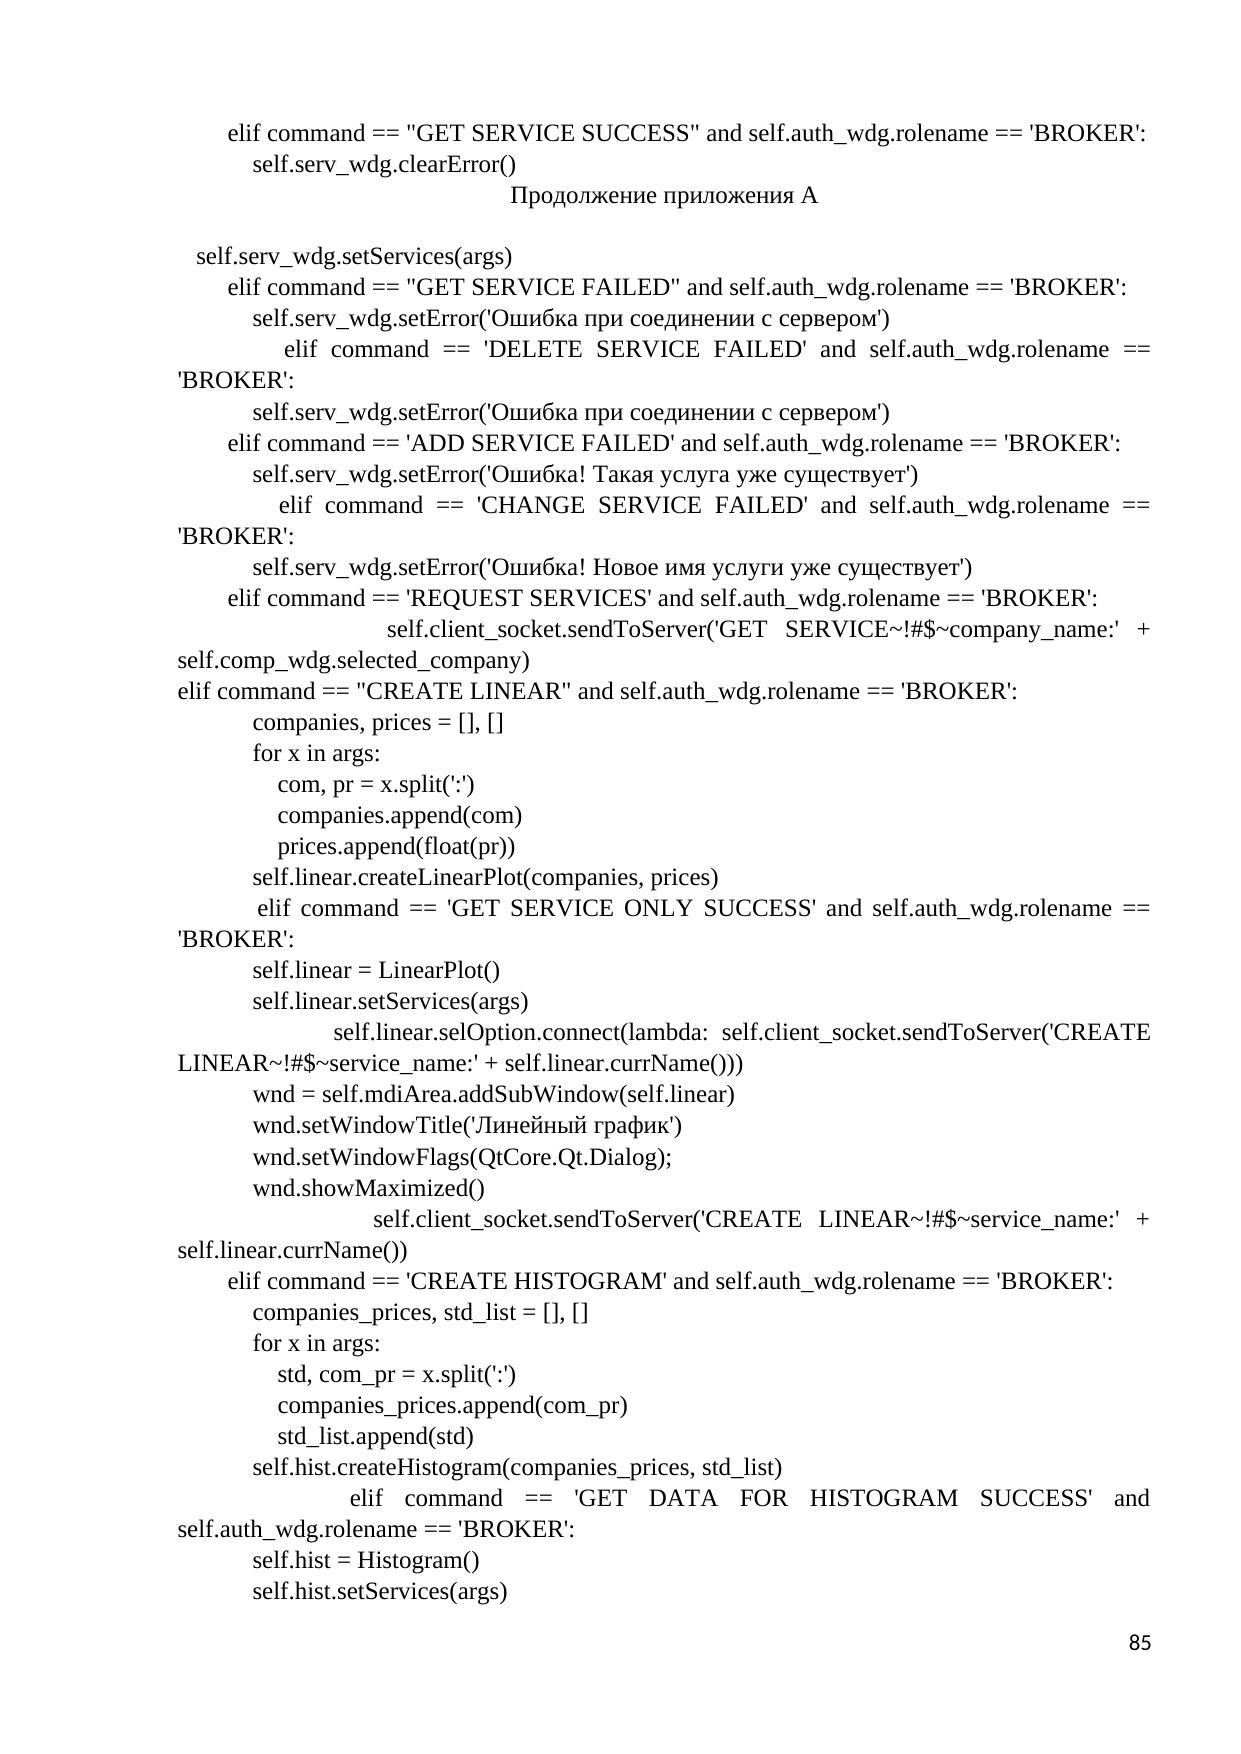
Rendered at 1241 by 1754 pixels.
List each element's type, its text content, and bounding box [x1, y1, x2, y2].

text self.serv_wdg.setError('Ошибка! Такая услуга уже существует') [177, 459, 1152, 487]
text com, pr = x.split(':') [177, 769, 1152, 798]
text companies_prices, std_list = [], [] [177, 1297, 1152, 1326]
text self.linear.setServices(args) [177, 986, 1152, 1015]
text self.hist = Histogram() [177, 1545, 1152, 1574]
text self.serv_wdg.setError('Ошибка! Новое имя услуги уже существует') [177, 552, 1152, 581]
text self.hist.setServices(args) [177, 1576, 1152, 1605]
text self.hist.createHistogram(companies_prices, std_list) [177, 1452, 1152, 1481]
text elif command == "GET SERVICE FAILED" and self.auth_wdg.rolename == 'BROKER': [177, 272, 1152, 301]
text elif command == 'ADD SERVICE FAILED' and self.auth_wdg.rolename == 'BROKER': [177, 428, 1152, 456]
text self.serv_wdg.setError('Ошибка при соединении с сервером') [177, 303, 1152, 332]
text companies, prices = [], [] [177, 707, 1152, 736]
text companies_prices.append(com_pr) [177, 1390, 1152, 1419]
text self.client_socket.sendToServer('GET SERVICE~!#$~company_name:' + self.comp_wdg.selected_company) [177, 614, 1152, 674]
text elif command == 'GET DATA FOR HISTOGRAM SUCCESS' and self.auth_wdg.rolename == 'BROKER': [177, 1483, 1152, 1543]
text elif command == 'CHANGE SERVICE FAILED' and self.auth_wdg.rolename == 'BROKER': [177, 490, 1152, 549]
text self.linear.createLinearPlot(companies, prices) [177, 862, 1152, 891]
text elif command == 'DELETE SERVICE FAILED' and self.auth_wdg.rolename == 'BROKER': [177, 334, 1152, 394]
text elif command == "GET SERVICE SUCCESS" and self.auth_wdg.rolename == 'BROKER': [177, 118, 1152, 147]
text self.serv_wdg.setServices(args) [177, 241, 1152, 270]
text wnd = self.mdiArea.addSubWindow(self.linear) [177, 1079, 1152, 1108]
text std_list.append(std) [177, 1421, 1152, 1450]
text wnd.setWindowFlags(QtCore.Qt.Dialog); [177, 1142, 1152, 1170]
text companies.append(com) [177, 800, 1152, 829]
text wnd.showMaximized() [177, 1173, 1152, 1201]
text for x in args: [177, 738, 1152, 767]
text self.linear = LinearPlot() [177, 955, 1152, 984]
text self.linear.selOption.connect(lambda: self.client_socket.sendToServer('CREATE LINEAR~!#$~service_name:' + self.linear.currName())) [177, 1017, 1152, 1077]
text elif command == 'CREATE HISTOGRAM' and self.auth_wdg.rolename == 'BROKER': [177, 1266, 1152, 1294]
text Продолжение приложения А [177, 180, 1152, 209]
text elif command == "CREATE LINEAR" and self.auth_wdg.rolename == 'BROKER': [177, 676, 1152, 705]
text self.serv_wdg.setError('Ошибка при соединении с сервером') [177, 397, 1152, 425]
text elif command == 'GET SERVICE ONLY SUCCESS' and self.auth_wdg.rolename == 'BROKER': [177, 893, 1152, 953]
text std, com_pr = x.split(':') [177, 1359, 1152, 1388]
text wnd.setWindowTitle('Линейный график') [177, 1111, 1152, 1139]
text self.serv_wdg.clearError() [177, 149, 1152, 178]
text for x in args: [177, 1328, 1152, 1357]
text self.client_socket.sendToServer('CREATE LINEAR~!#$~service_name:' + self.linear.currName()) [177, 1204, 1152, 1263]
text elif command == 'REQUEST SERVICES' and self.auth_wdg.rolename == 'BROKER': [177, 583, 1152, 612]
text prices.append(float(pr)) [177, 831, 1152, 860]
